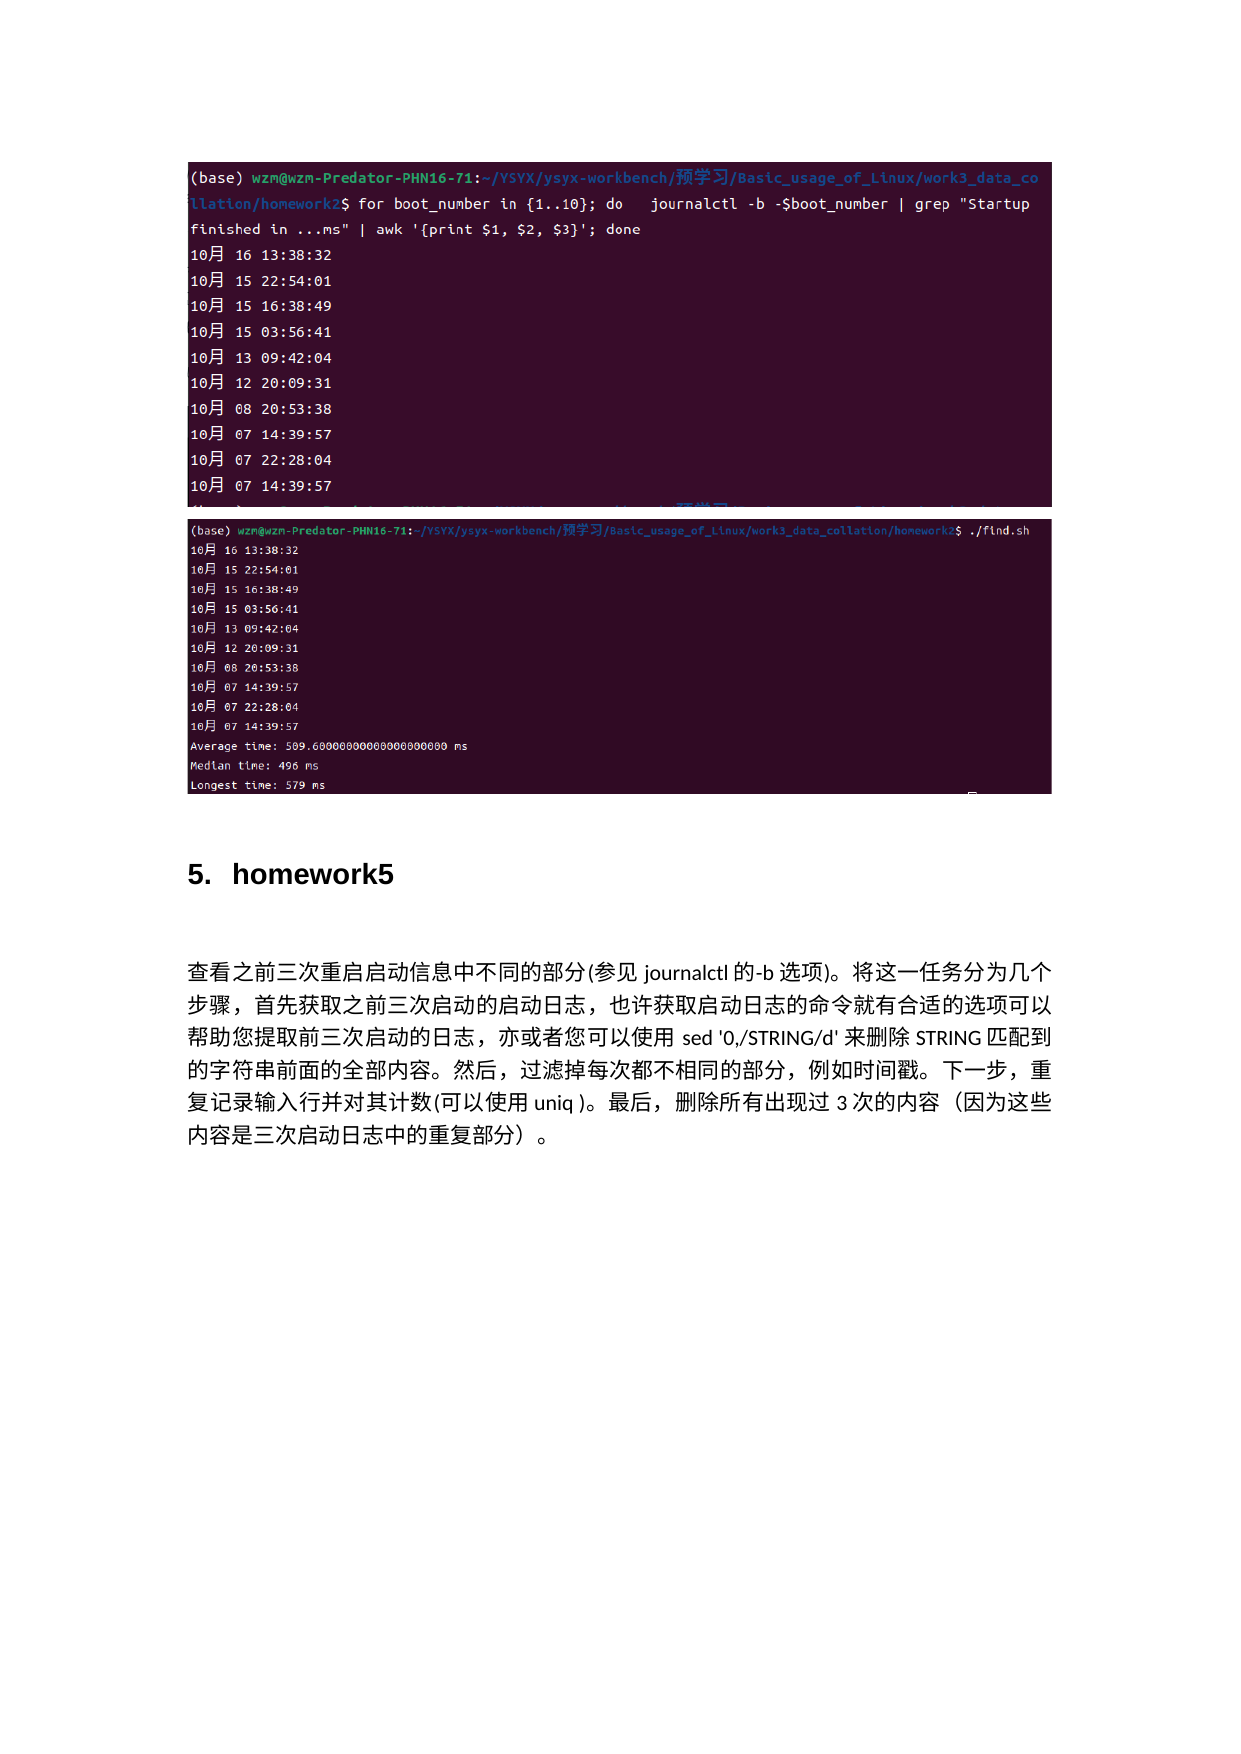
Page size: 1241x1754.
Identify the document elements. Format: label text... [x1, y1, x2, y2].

picture [187, 162, 1052, 507]
subtitle homework5 [187, 841, 1053, 906]
picture [187, 519, 1052, 794]
text 查看之前三次重启启动信息中不同的部分(参见 journalctl的-b 选项)。将这一任务分为几个步骤，首先获取之前三次启动的启动日志，也许获取启动日志的命令就有合适的选项可以帮助您提取前三次启动的日志，亦或者您可以使用sed '0,/STRING/d' 来删除STRING匹配到的字符串前面的全部内容。然后，过滤掉每次都不相同的部分，例如时间戳。下一步，重复记录输入行并对其计数(可以使用uniq )。最后，删除所有出现过3次的内容（因为这些内容是三次启动日志中的重复部分）。 [187, 955, 1053, 1150]
